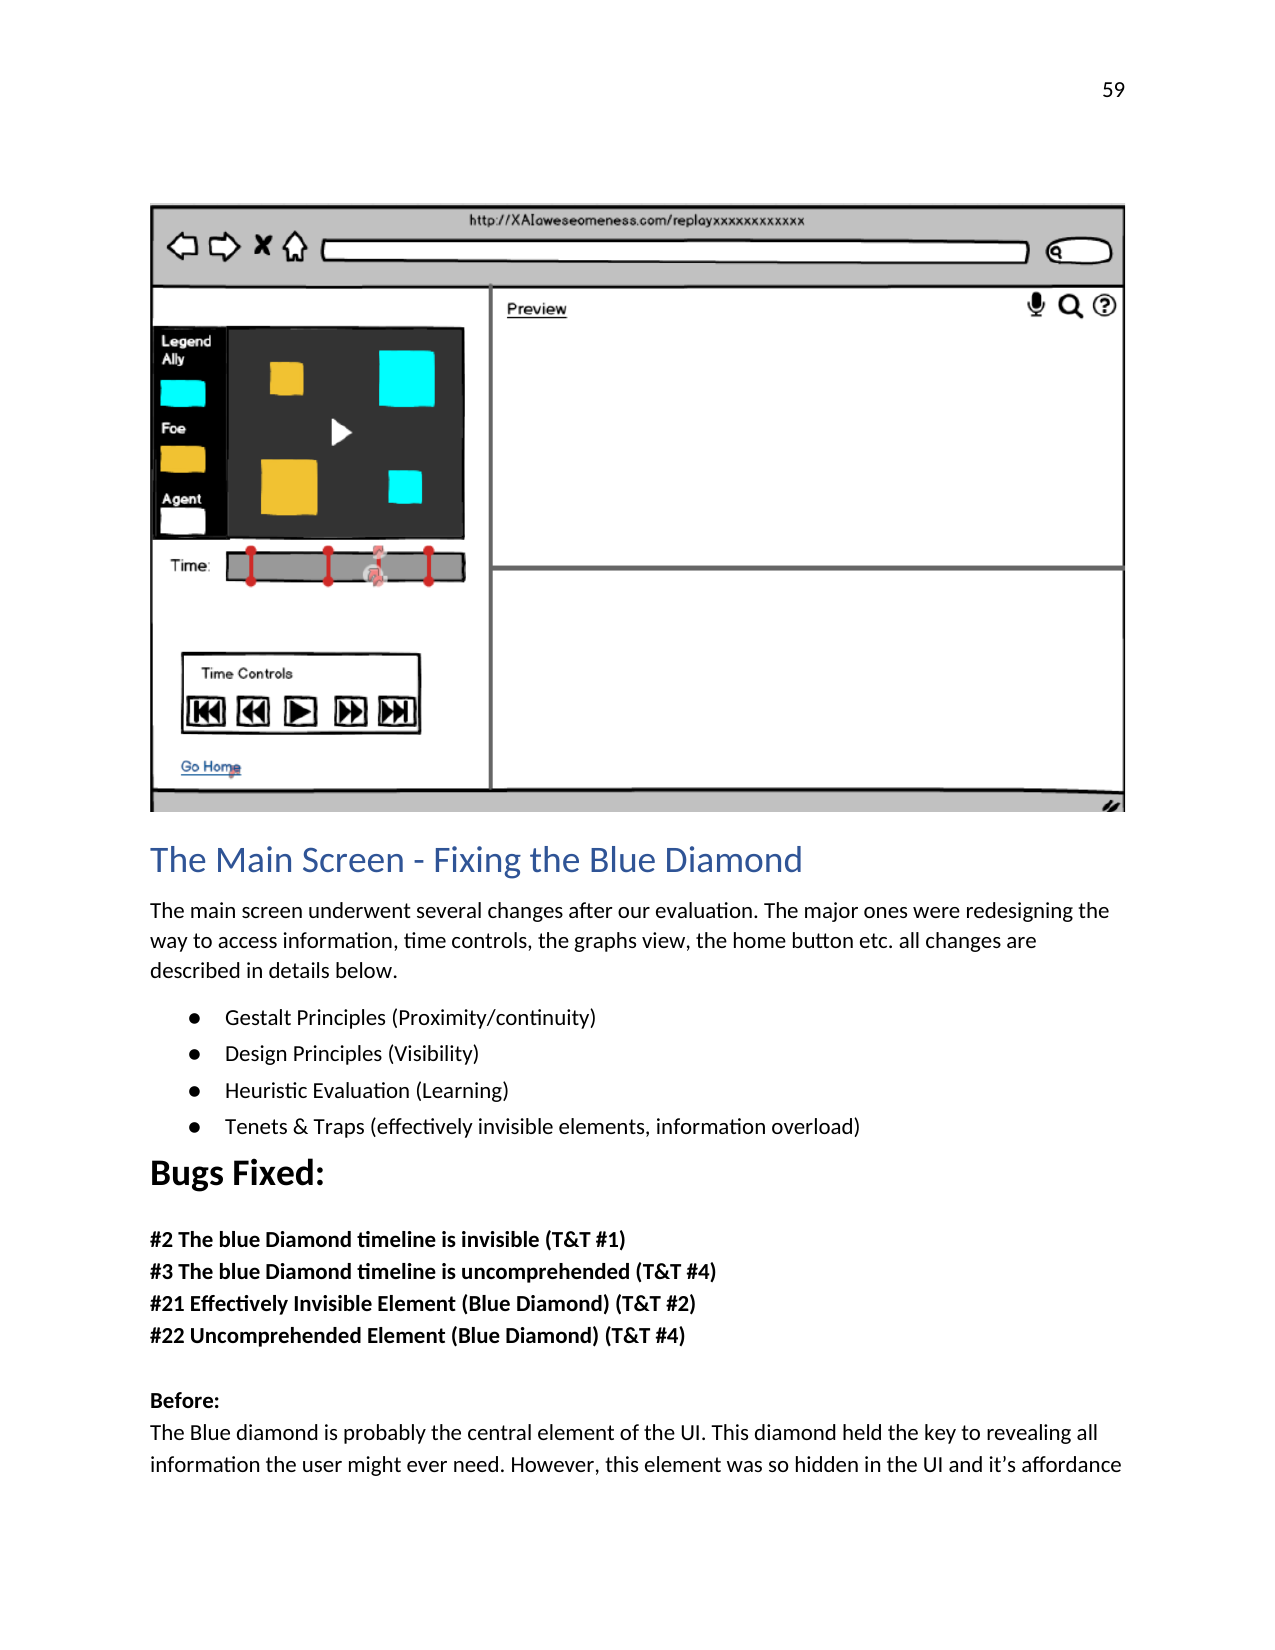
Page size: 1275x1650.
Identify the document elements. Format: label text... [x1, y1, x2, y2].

subtitle The Main Screen - Fixing the Blue Diamond [150, 836, 1125, 882]
text The main screen underwent several changes after our evaluation. The major ones were redesigning the way to access information, time controls, the graphs view, the home button etc. all changes are described in details below. [150, 896, 1125, 984]
text Before: [150, 1386, 1125, 1414]
text #3 The blue Diamond timeline is uncomprehended (T&T #4) [150, 1257, 1125, 1285]
list Heuristic Evaluation (Learning) [187, 1076, 1125, 1104]
text #22 Uncomprehended Element (Blue Diamond) (T&T #4) [150, 1321, 1125, 1349]
list Tenets & Traps (effectively invisible elements, information overload) [187, 1112, 1125, 1140]
list Gestalt Principles (Proximity/continuity) [187, 1003, 1125, 1031]
text #21 Effectively Invisible Element (Blue Diamond) (T&T #2) [150, 1289, 1125, 1317]
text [150, 1418, 1125, 1478]
list Design Principles (Visibility) [187, 1039, 1125, 1068]
text #2 The blue Diamond timeline is invisible (T&T #1) [150, 1225, 1125, 1253]
picture [150, 203, 1125, 812]
text Bugs Fixed: [150, 1149, 1125, 1194]
